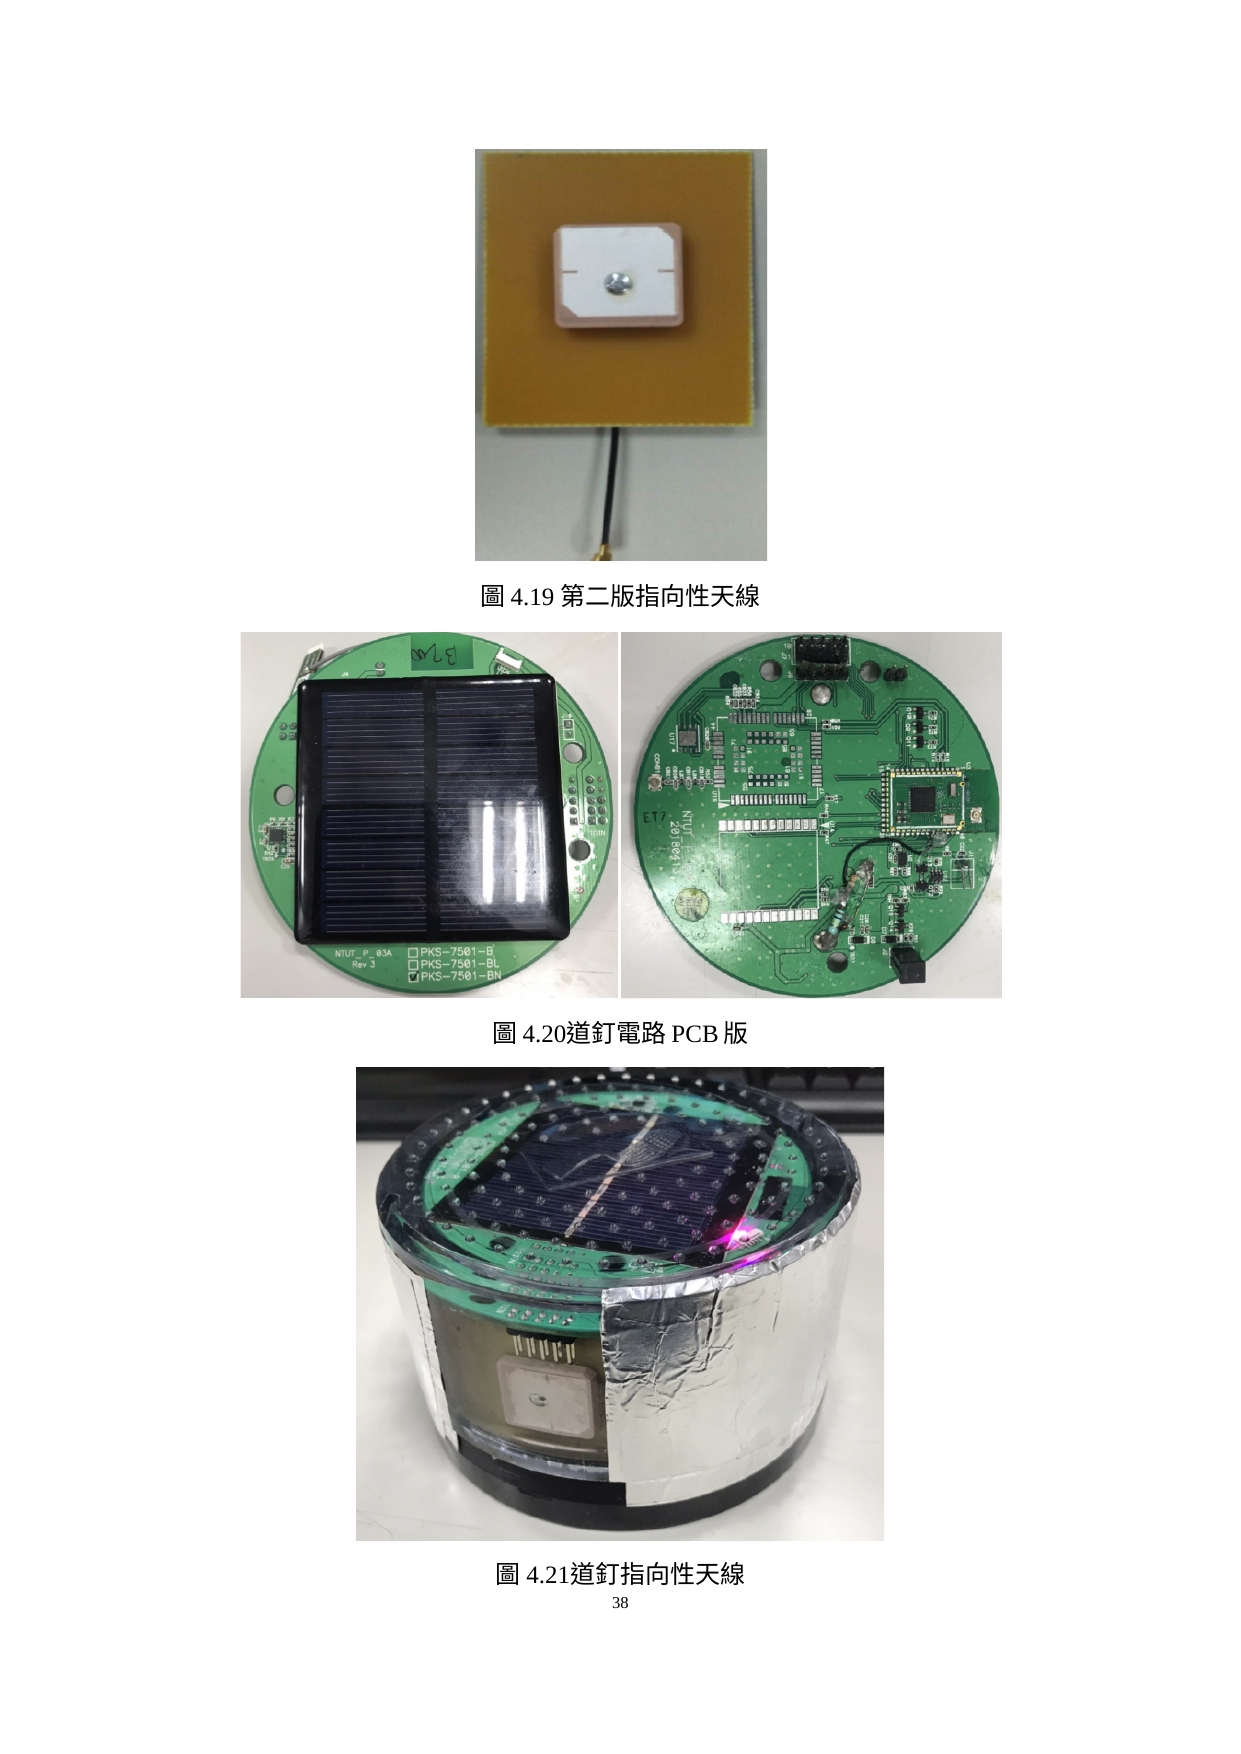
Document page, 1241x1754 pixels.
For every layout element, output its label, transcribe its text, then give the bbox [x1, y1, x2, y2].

picture [356, 1067, 885, 1541]
